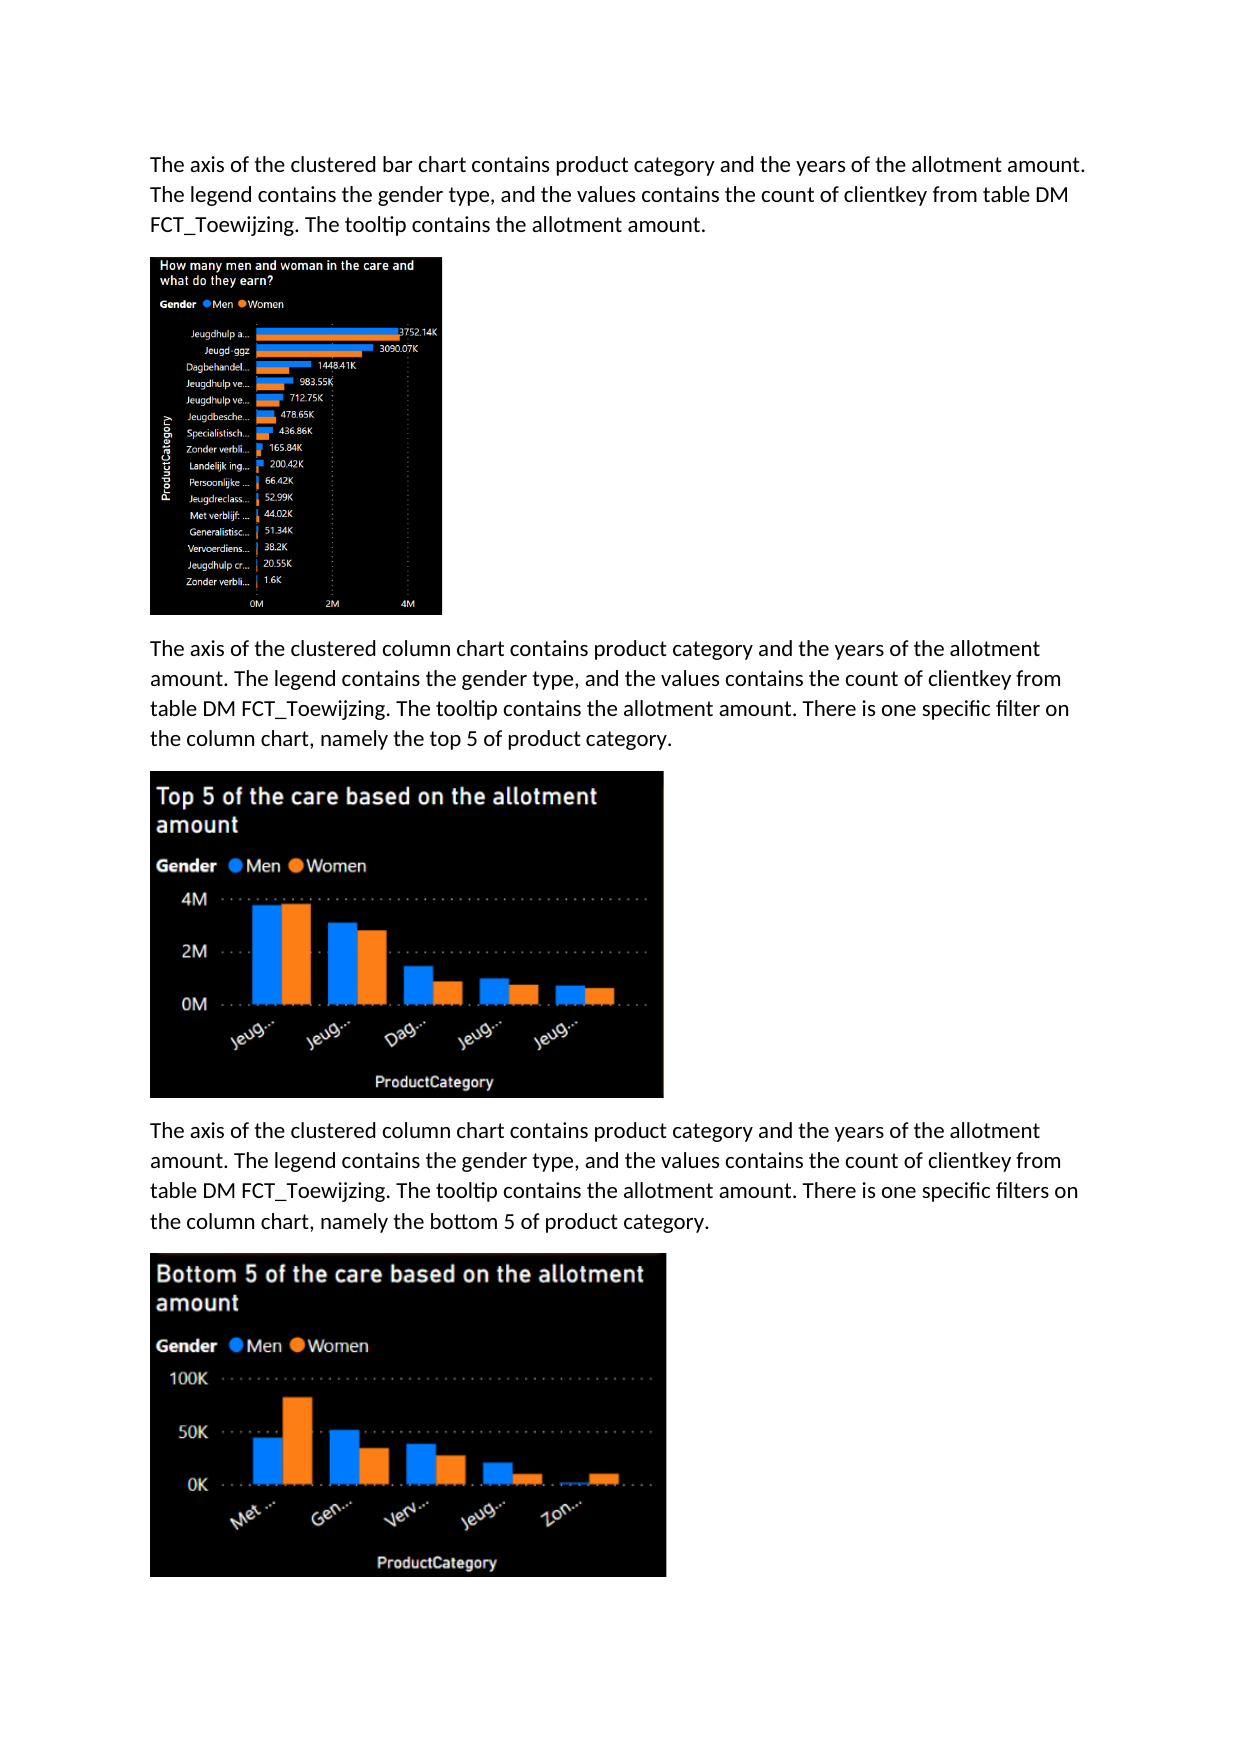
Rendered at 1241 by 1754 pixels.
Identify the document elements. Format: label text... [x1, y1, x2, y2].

text The axis of the clustered column chart contains product category and the years of the allotment amount. The legend contains the gender type, and the values contains the count of clientkey from table DM FCT_Toewijzing. The tooltip contains the allotment amount. There is one specific filter on the column chart, namely the top 5 of product category. [150, 634, 1090, 752]
picture [150, 1253, 667, 1577]
text The axis of the clustered bar chart contains product category and the years of the allotment amount. The legend contains the gender type, and the values contains the count of clientkey from table DM FCT_Toewijzing. The tooltip contains the allotment amount. [150, 150, 1090, 238]
picture [150, 771, 664, 1098]
picture [150, 257, 443, 615]
text The axis of the clustered column chart contains product category and the years of the allotment amount. The legend contains the gender type, and the values contains the count of clientkey from table DM FCT_Toewijzing. The tooltip contains the allotment amount. There is one specific filters on the column chart, namely the bottom 5 of product category. [150, 1116, 1090, 1235]
